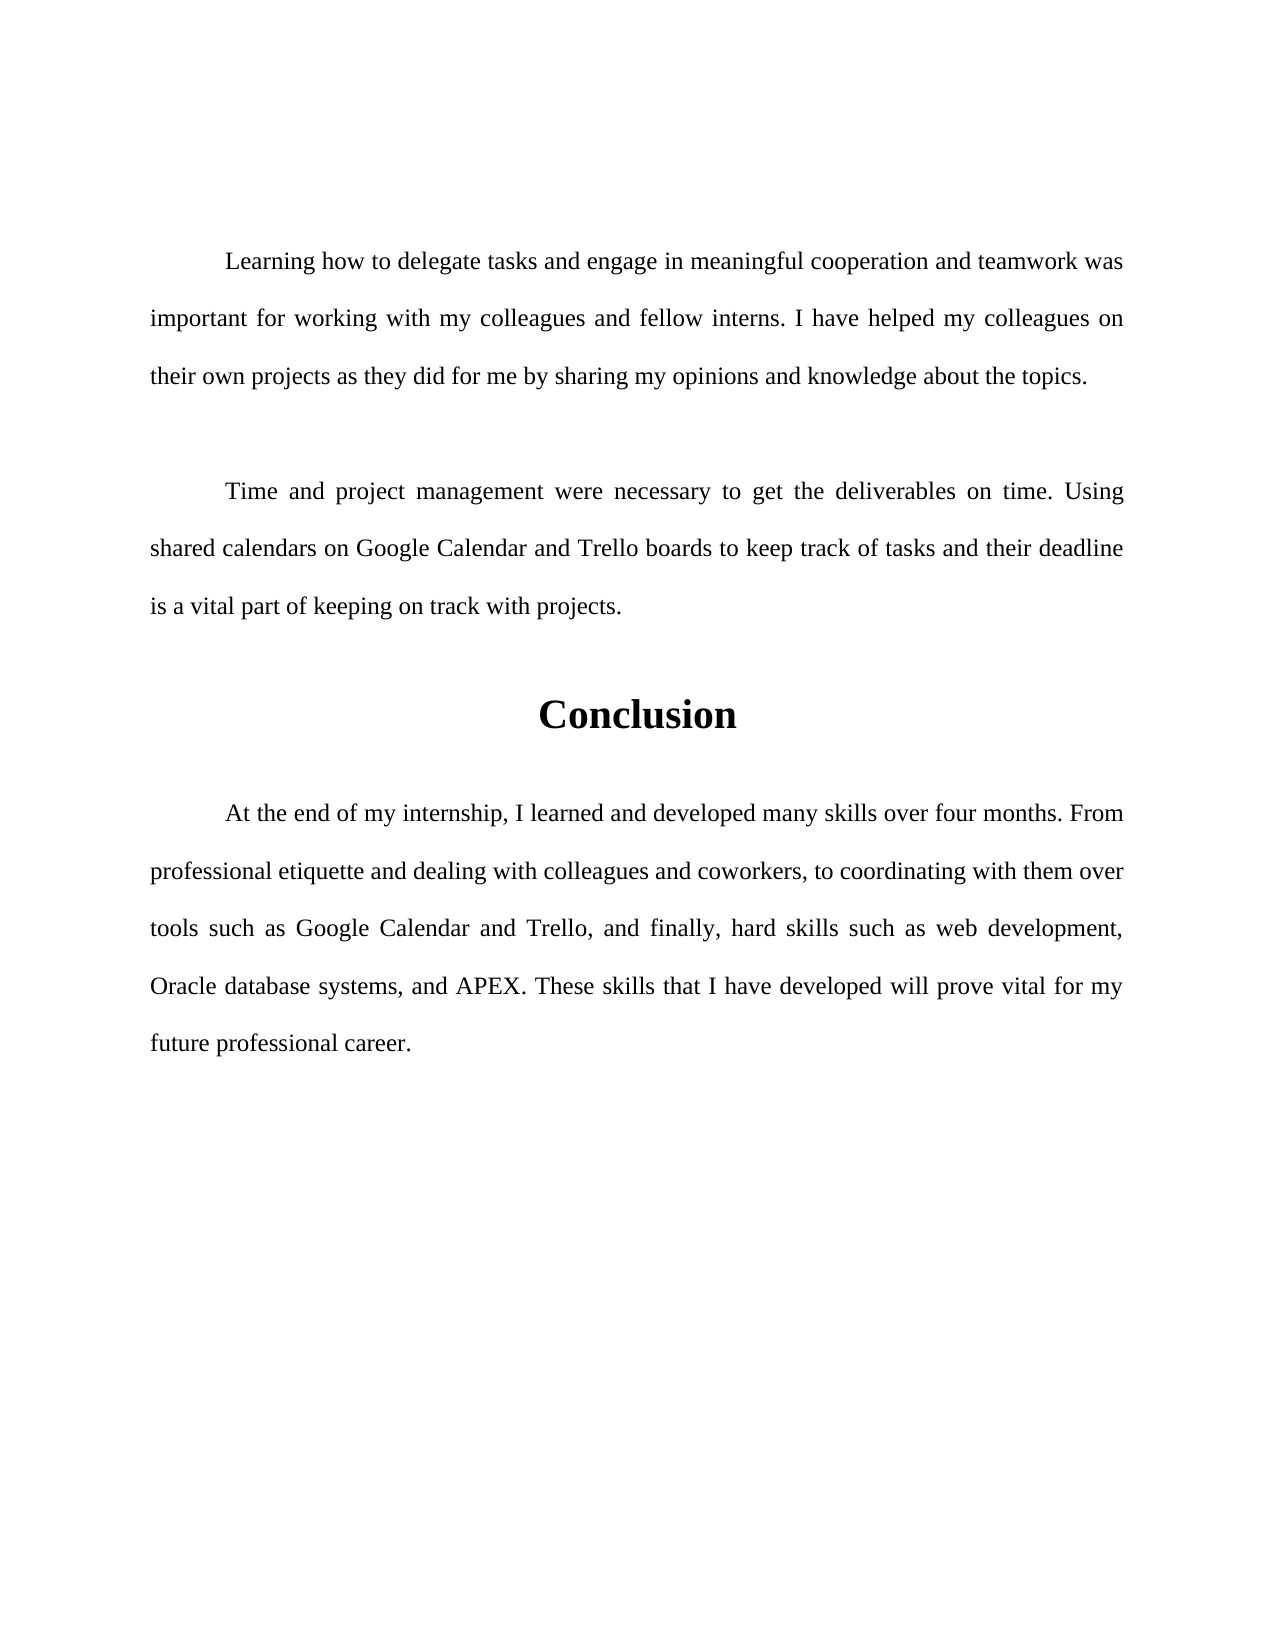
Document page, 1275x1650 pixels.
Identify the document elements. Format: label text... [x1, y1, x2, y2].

subtitle Conclusion [150, 690, 1125, 738]
text Learning how to delegate tasks and engage in meaningful cooperation and teamwork was important for working with my colleagues and fellow interns. I have helped my colleagues on their own projects as they did for me by sharing my opinions and knowledge about the topics. [150, 246, 1125, 389]
text At the end of my internship, I learned and developed many skills over four months. From professional etiquette and dealing with colleagues and coworkers, to coordinating with them over tools such as Google Calendar and Trello, and finally, hard skills such as web development, Oracle database systems, and APEX. These skills that I have developed will prove vital for my future professional career. [150, 798, 1125, 1057]
text Time and project management were necessary to get the deliverables on time. Using shared calendars on Google Calendar and Trello boards to keep track of tasks and their deadline is a vital part of keeping on track with projects. [150, 476, 1125, 619]
